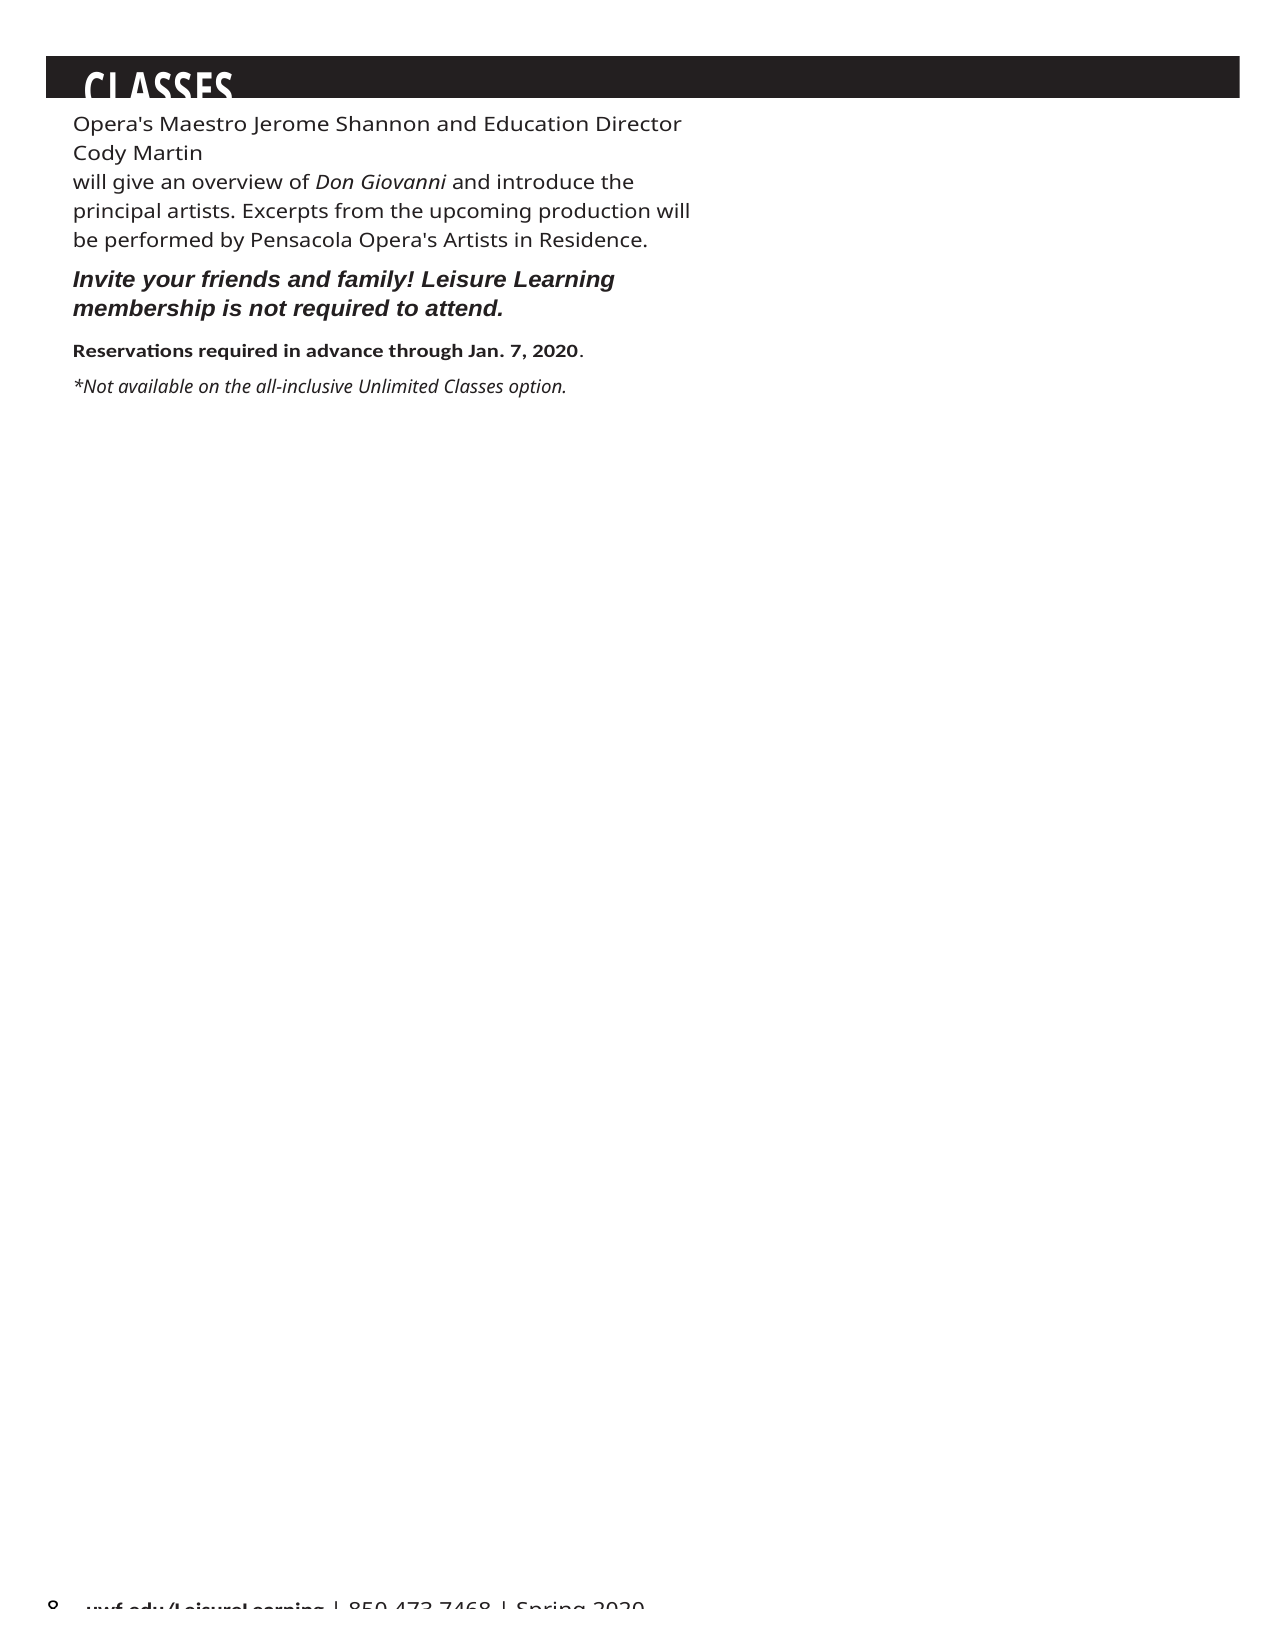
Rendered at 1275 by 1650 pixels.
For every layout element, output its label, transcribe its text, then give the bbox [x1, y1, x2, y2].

text Invite your friends and family! Leisure Learning membership is not required to attend. [73, 266, 730, 322]
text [73, 110, 734, 166]
text will give an overview of Don Giovanni and introduce the principal artists. Excerpts from the upcoming production will be performed by Pensacola Opera's Artists in Residence. [73, 168, 718, 254]
text Reservations required in advance through Jan. 7, 2020. [73, 339, 1250, 362]
text *Not available on the all-inclusive Unlimited Classes option. [73, 374, 1250, 399]
